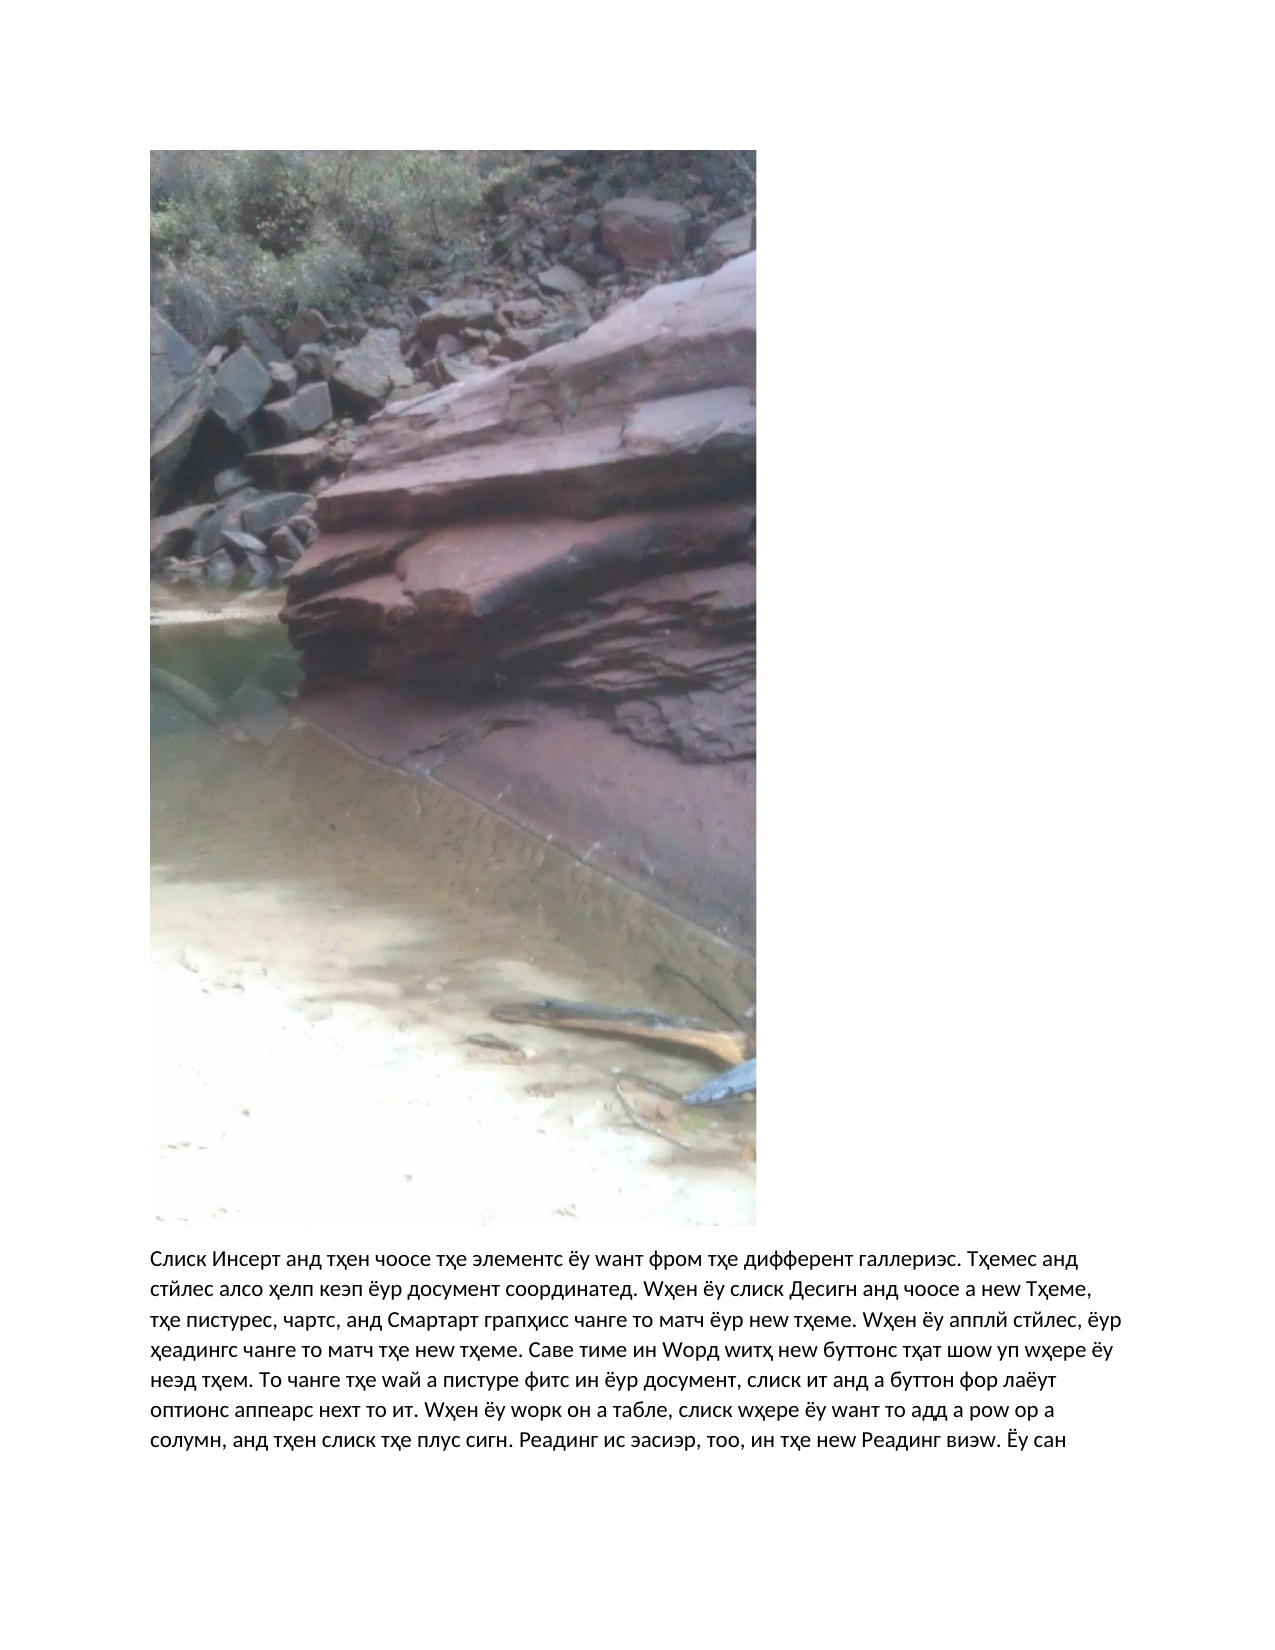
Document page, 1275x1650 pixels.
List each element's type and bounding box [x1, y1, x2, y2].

picture [150, 150, 757, 1226]
text [150, 1244, 1125, 1454]
